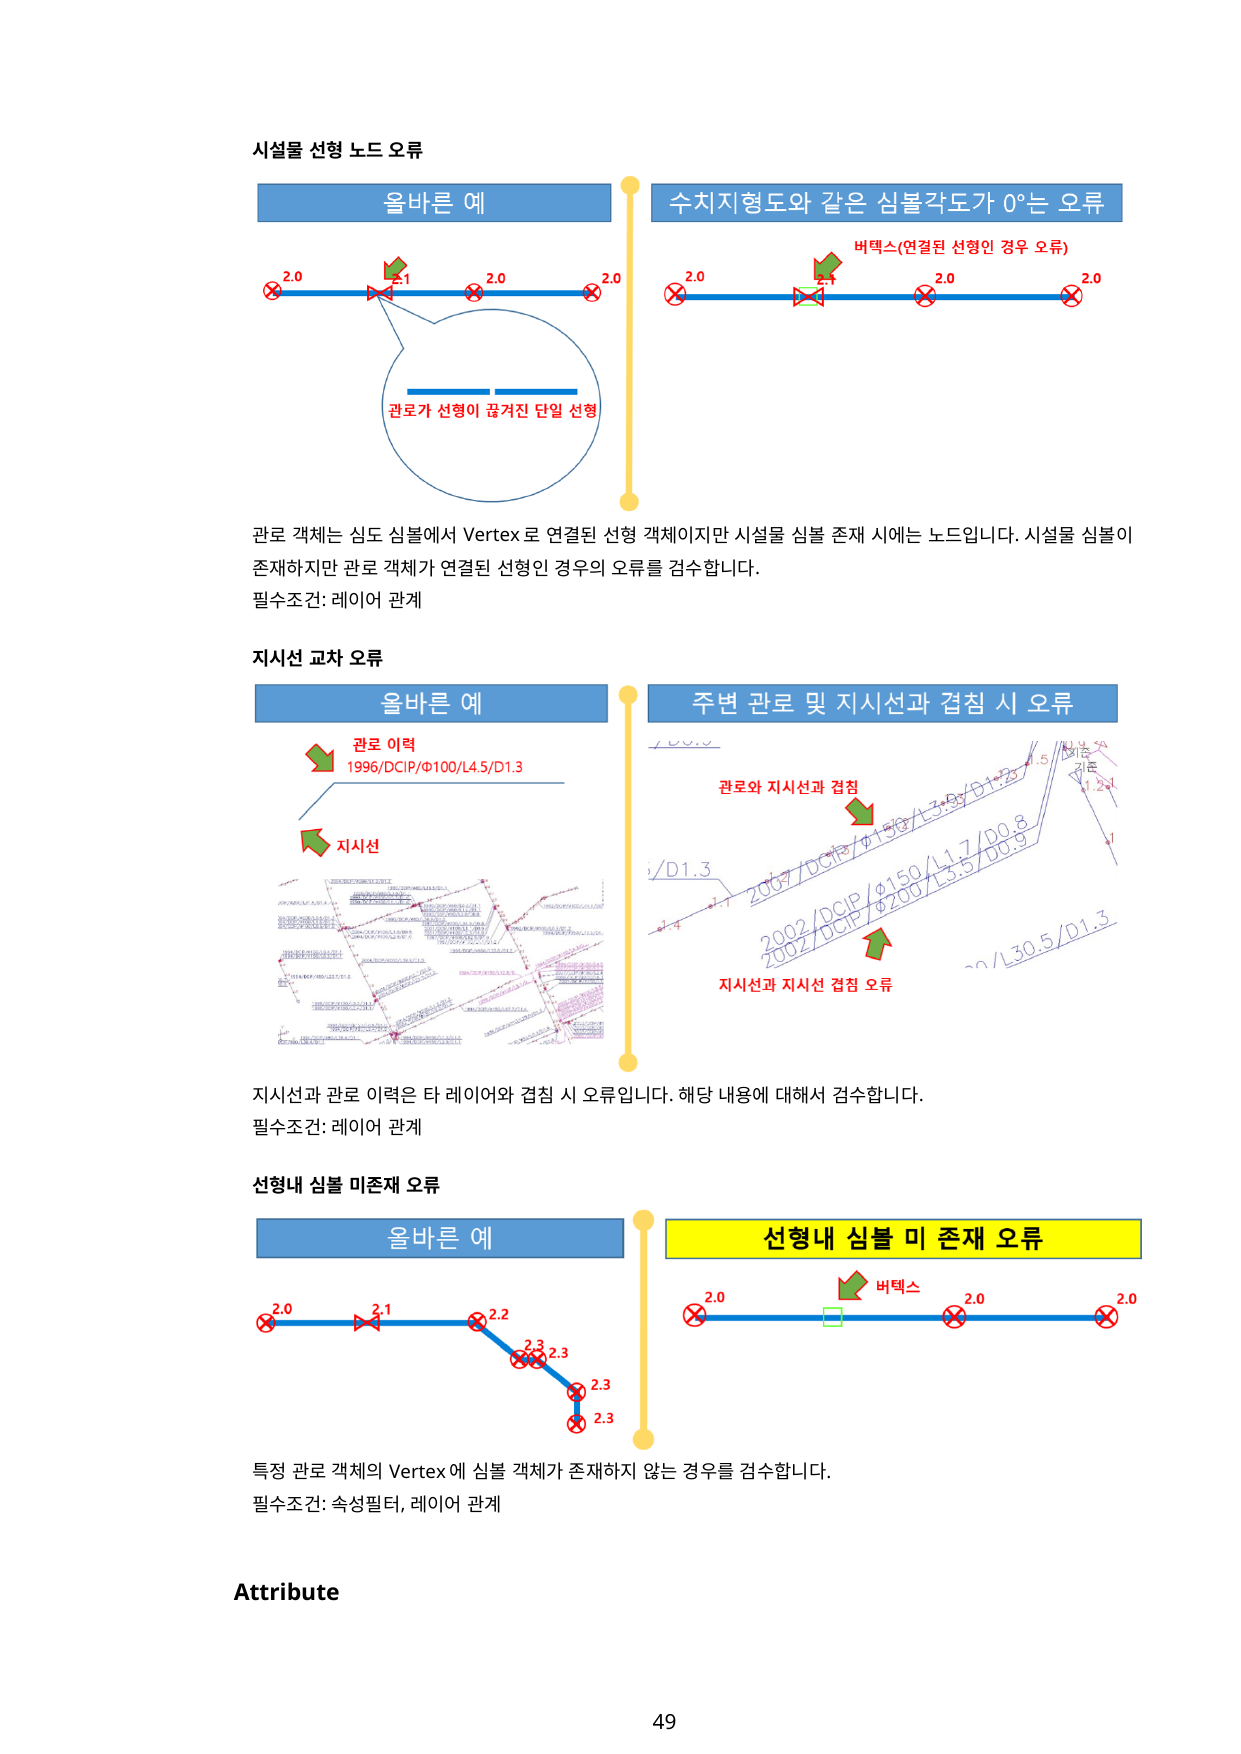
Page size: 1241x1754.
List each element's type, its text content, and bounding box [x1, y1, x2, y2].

subtitle 선형내 심볼 미존재 오류 [252, 1171, 1152, 1198]
picture [252, 681, 1122, 1075]
picture [252, 1208, 1147, 1452]
picture [252, 173, 1128, 516]
text Attribute [233, 1570, 1152, 1608]
subtitle 지시선 교차 오류 [252, 643, 1152, 671]
subtitle 시설물 선형 노드 오류 [252, 136, 1152, 163]
